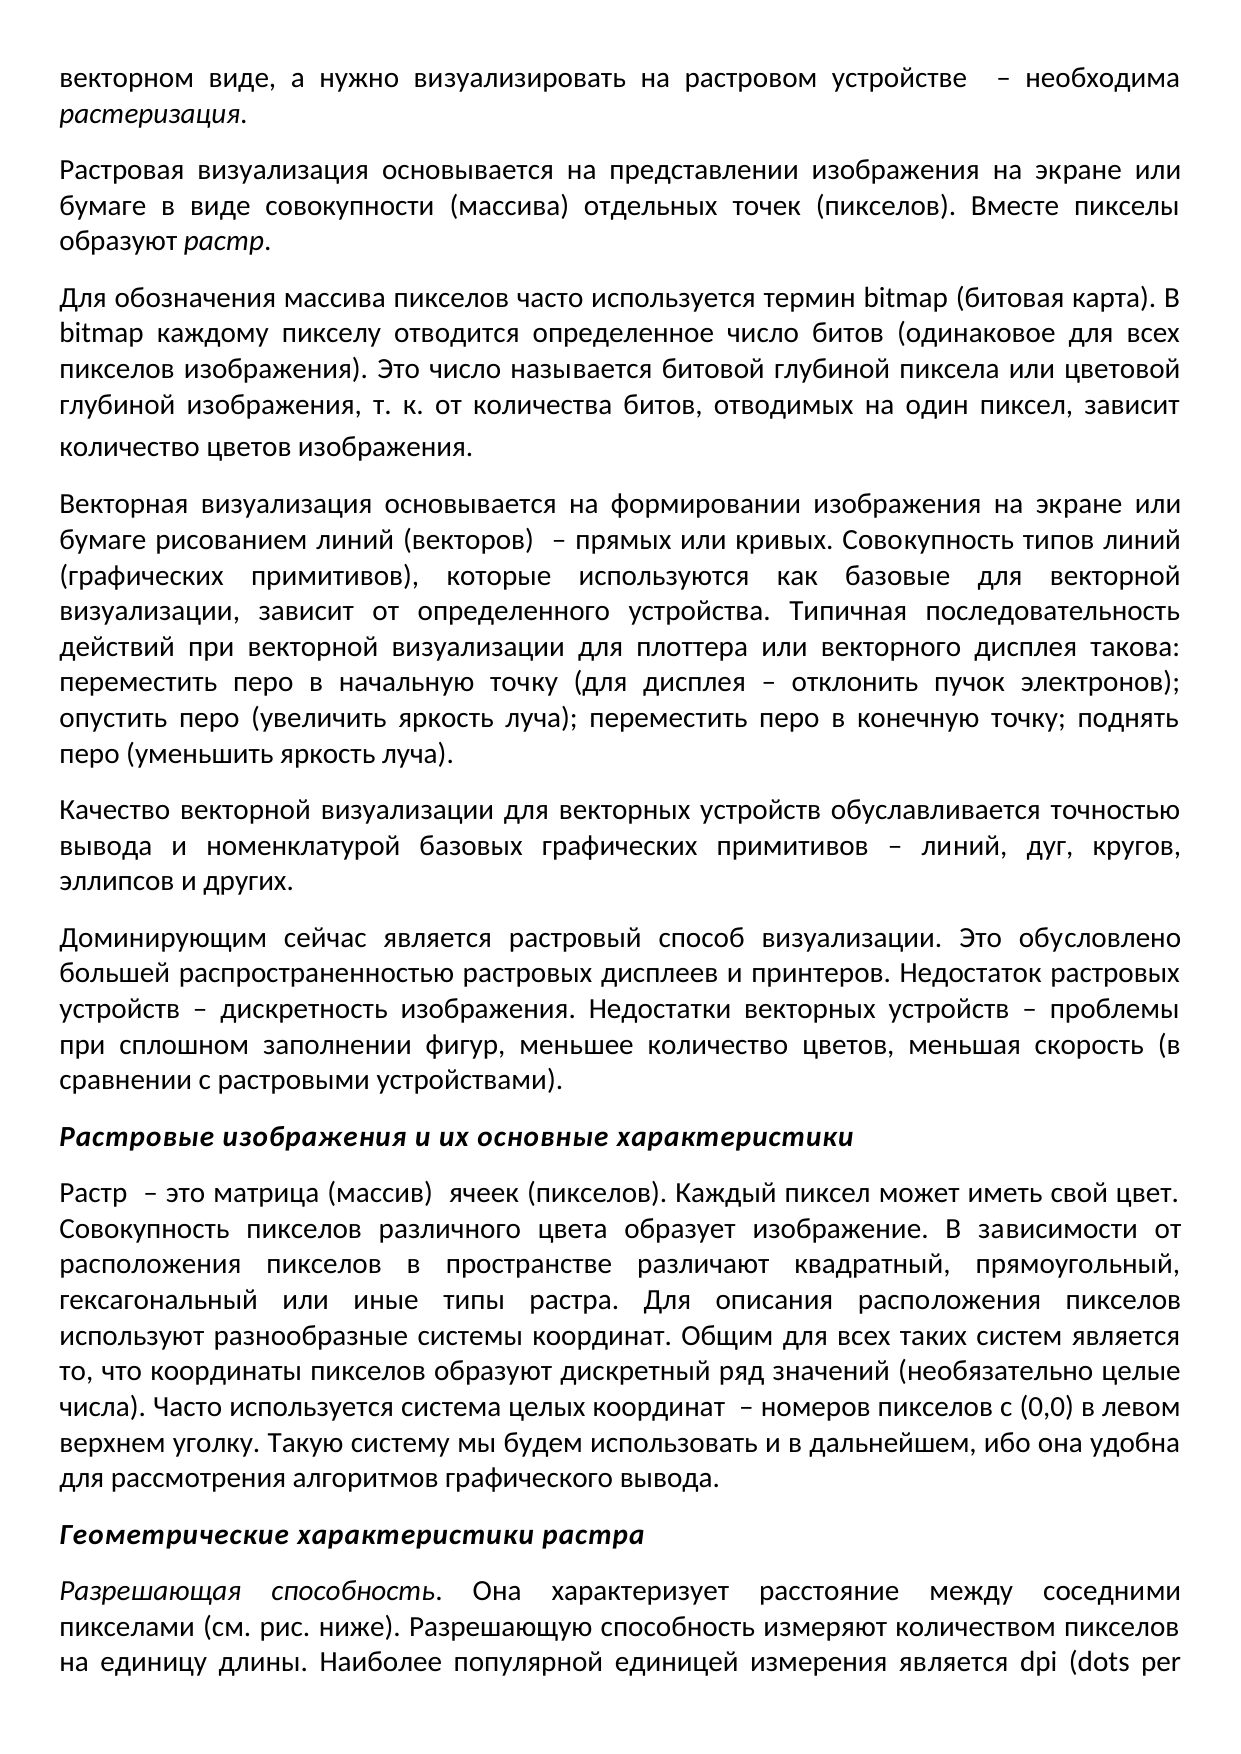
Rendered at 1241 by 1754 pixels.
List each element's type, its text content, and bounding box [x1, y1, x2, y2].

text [59, 59, 1181, 130]
text Растровые изображения и их основные характеристики [59, 1118, 1181, 1153]
text Растр – это матрица (массив) ячеек (пикселов). Каждый пиксел может иметь свой цвет. Совокупность пикселов различного цвета образует изображение. В зависимости от расположения пикселов в пространстве различают квадратный, прямоугольный, гексагональный или иные типы растра. Для описания расположения пикселов используют разнообразные системы координат. Общим для всех таких систем является то, что координаты пикселов образуют дискретный ряд значений (необязательно целые числа). Часто используется система целых координат – номеров пикселов с (0,0) в левом верхнем уголку. Такую систему мы будем использовать и в дальнейшем, ибо она удобна для рассмотрения алгоритмов графического вывода. [59, 1174, 1181, 1495]
text Качество векторной визуализации для векторных устройств обуславливается точностью вывода и номенклатурой базовых графических примитивов – линий, дуг, кругов, эллипсов и других. [59, 791, 1181, 898]
text Доминирующим сейчас является растровый способ визуализации. Это обусловлено большей распространенностью растровых дисплеев и принтеров. Недостаток растровых устройств – дискретность изображения. Недостатки векторных устройств – проблемы при сплошном заполнении фигур, меньшее количество цветов, меньшая скорость (в сравнении с растровыми устройствами). [59, 919, 1181, 1097]
text Растровая визуализация основывается на представлении изображения на экране или бумаге в виде совокупности (массива) отдельных точек (пикселов). Вместе пикселы образуют растр. [59, 151, 1181, 258]
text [59, 1572, 1181, 1679]
text Векторная визуализация основывается на формировании изображения на экране или бумаге рисованием линий (векторов) – прямых или кривых. Совокупность типов линий (графических примитивов), которые используются как базовые для векторной визуализации, зависит от определенного устройства. Типичная последовательность действий при векторной визуализации для плоттера или векторного дисплея такова: переместить перо в начальную точку (для дисплея – отклонить пучок электронов); опустить перо (увеличить яркость луча); переместить перо в конечную точку; поднять перо (уменьшить яркость луча). [59, 485, 1181, 770]
text Для обозначения массива пикселов часто используется термин bitmap (битовая карта). В bitmap каждому пикселу отводится определенное число битов (одинаковое для всех пикселов изображения). Это число называется битовой глубиной пиксела или цветовой глубиной изображения, т. к. от количества битов, отводимых на один пиксел, зависит количество цветов изображения. [59, 279, 1181, 464]
text Геометрические характеристики растра [59, 1516, 1181, 1551]
